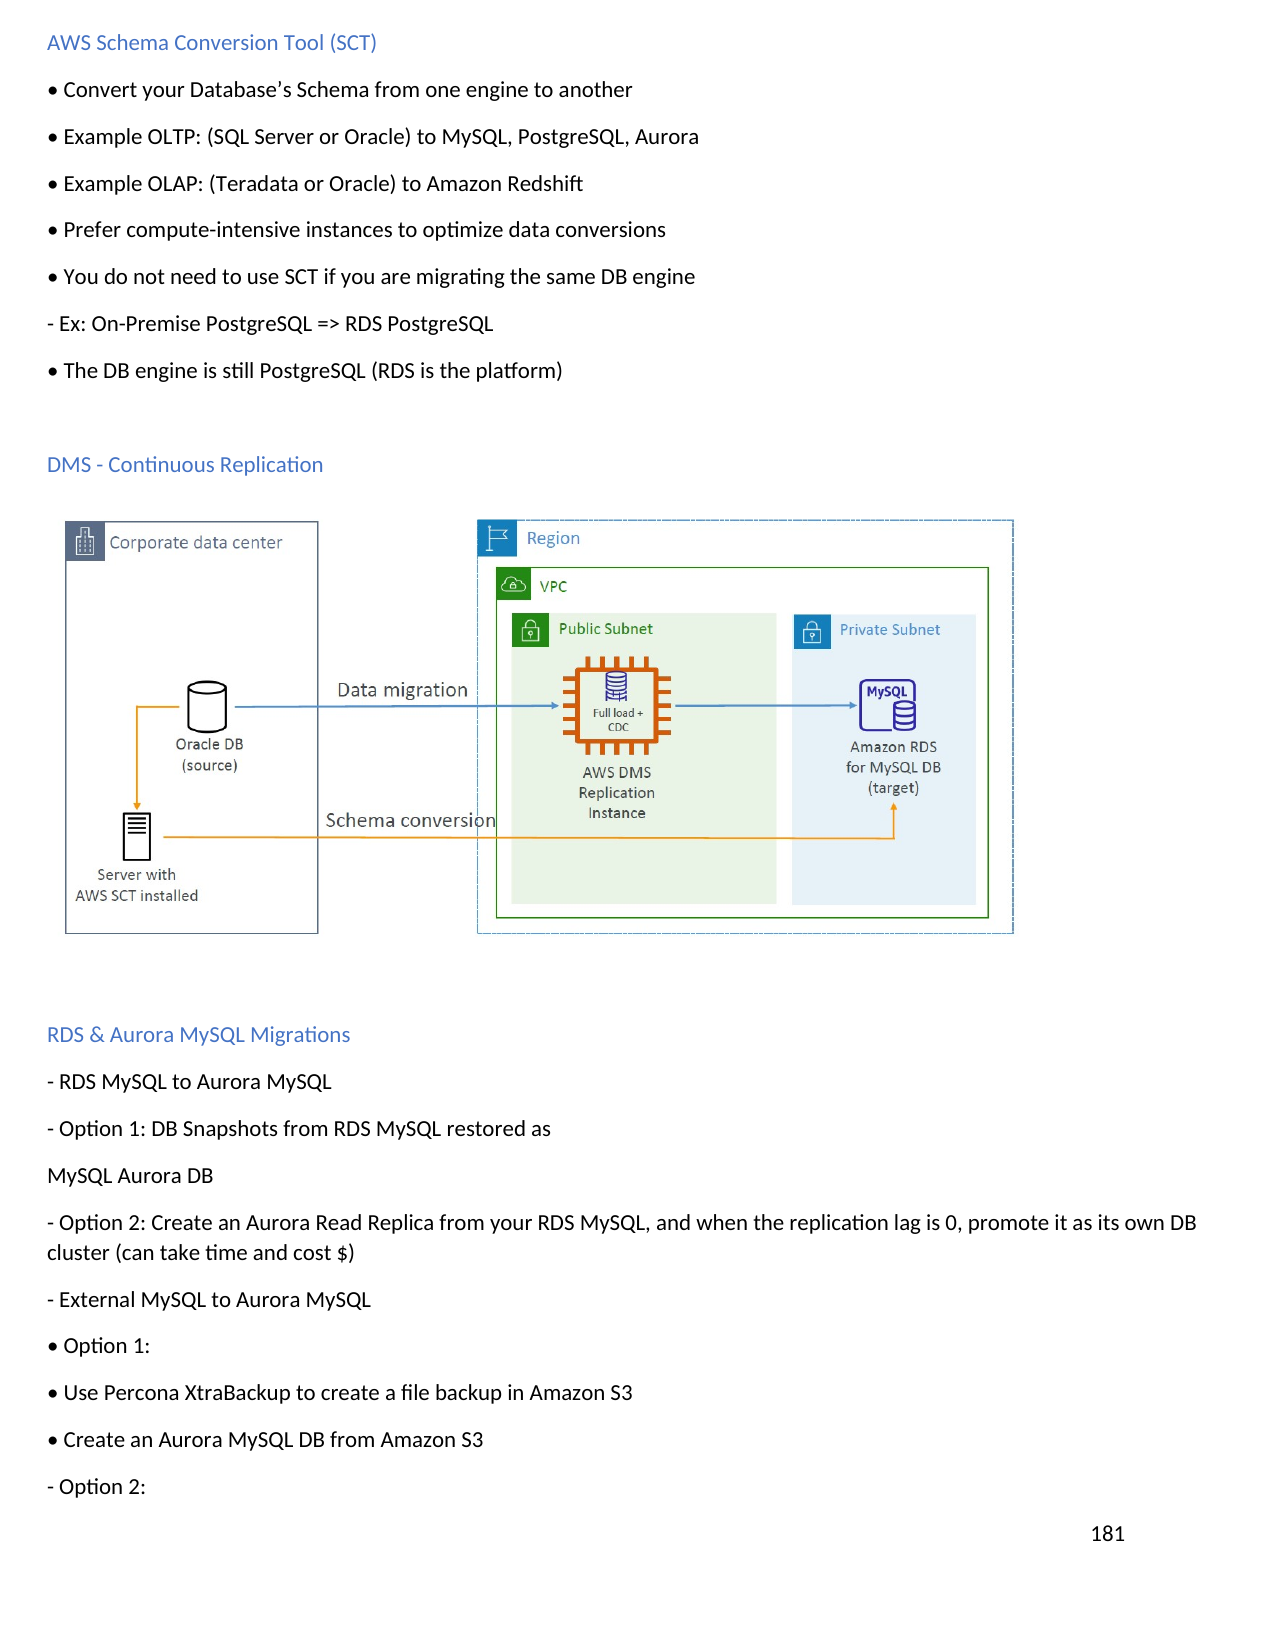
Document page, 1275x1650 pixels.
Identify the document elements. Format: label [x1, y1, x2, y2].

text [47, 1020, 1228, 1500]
picture [46, 496, 1022, 955]
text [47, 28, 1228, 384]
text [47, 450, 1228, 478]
